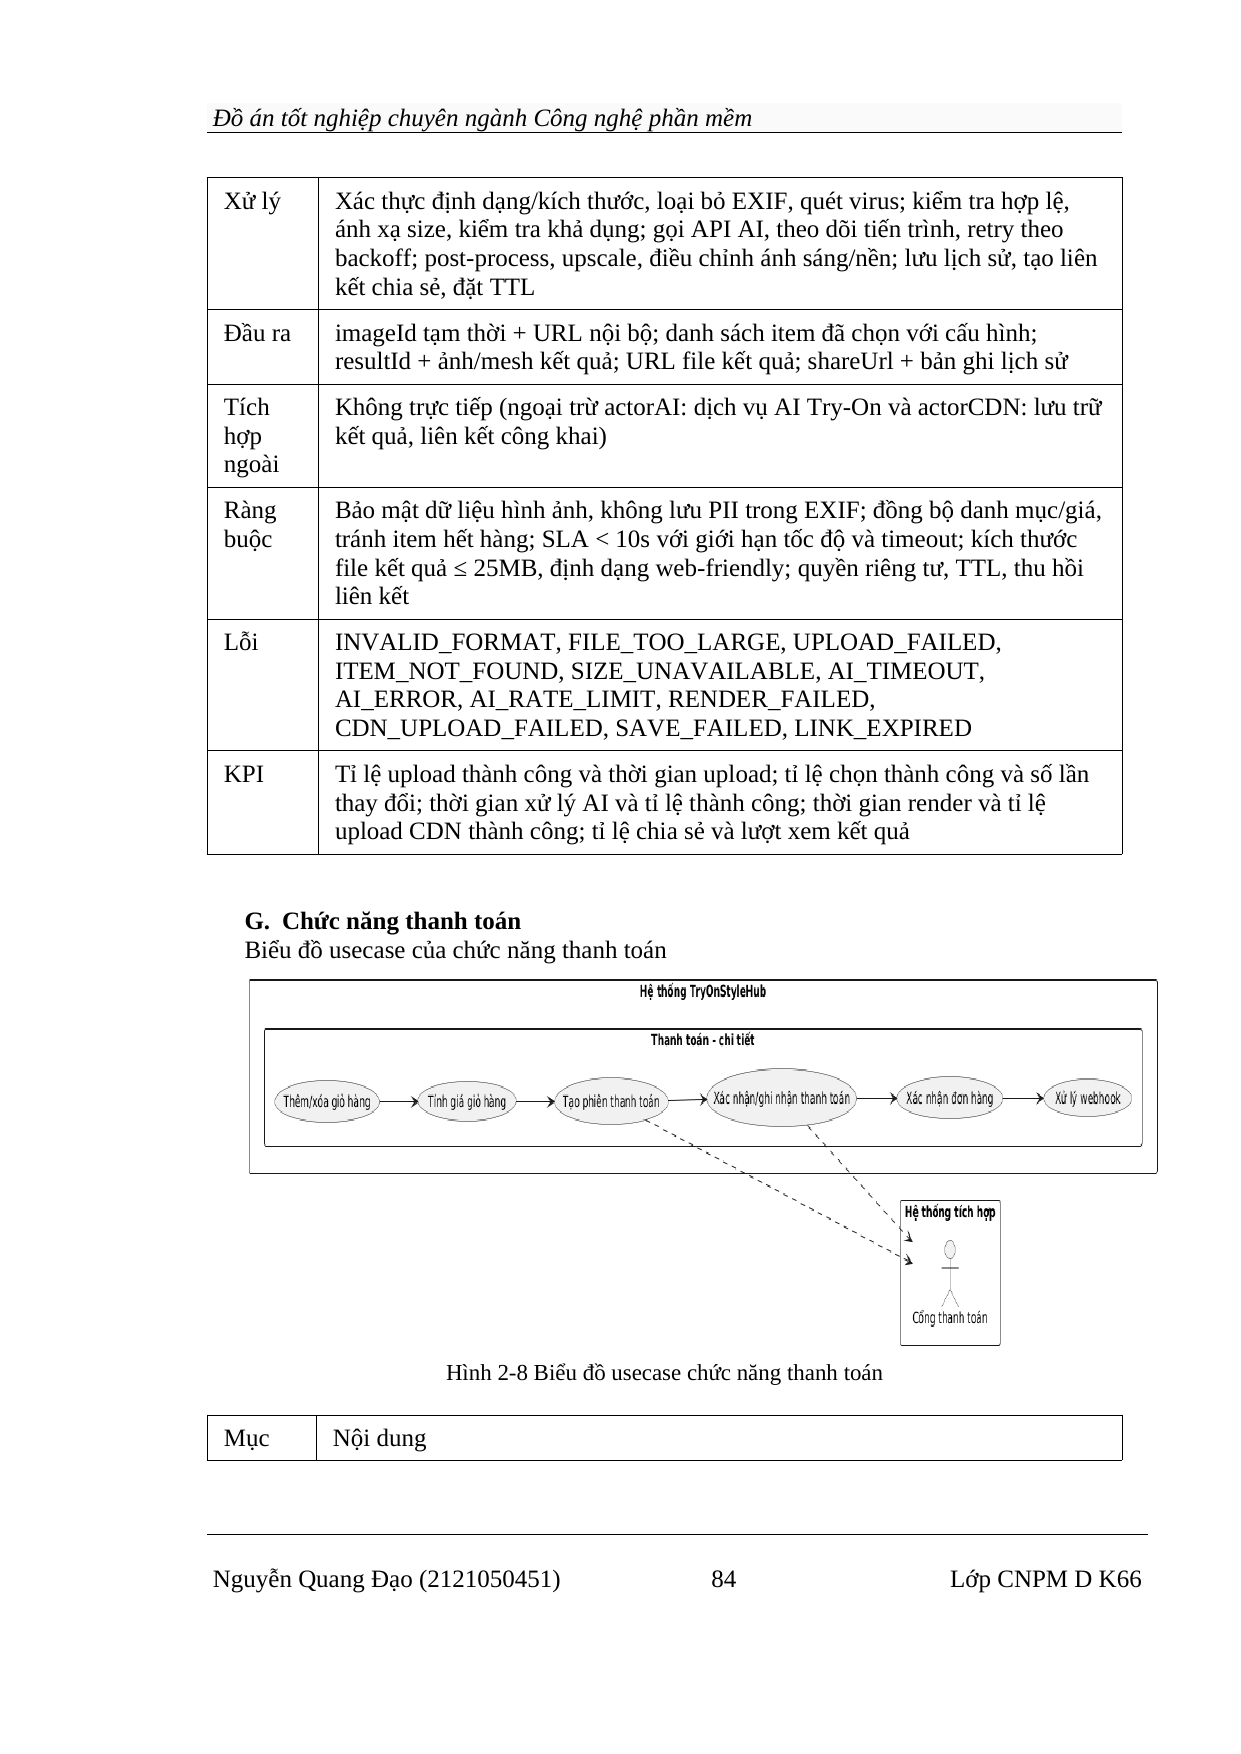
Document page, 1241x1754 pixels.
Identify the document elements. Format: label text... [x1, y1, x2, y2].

picture [244, 972, 1160, 1351]
table_cell Bảo mật dữ liệu hình ảnh, không lưu PII trong EXIF; đồng bộ danh mục/giá, tránh item hết hàng; SLA < 10s với giới hạn tốc độ và timeout; kích thước file kết quả ≤ 25MB, định dạng web-friendly; quyền riêng tư, TTL, thu hồi liên kết [319, 488, 1122, 618]
table_cell Lỗi [208, 620, 318, 750]
table_cell Không trực tiếp (ngoại trừ actorAI: dịch vụ AI Try-On và actorCDN: lưu trữ kết quả, liên kết công khai) [319, 385, 1122, 487]
table_cell imageId tạm thời + URL nội bộ; danh sách item đã chọn với cấu hình; resultId + ảnh/mesh kết quả; URL file kết quả; shareUrl + bản ghi lịch sử [319, 310, 1122, 383]
text Hình 2-8 Biểu đồ usecase chức năng thanh toán [207, 1359, 1122, 1386]
table_header Nội dung [317, 1416, 1122, 1460]
table_cell Đầu ra [208, 310, 318, 383]
table_cell Tích hợp ngoài [208, 385, 318, 487]
table_cell Tỉ lệ upload thành công và thời gian upload; tỉ lệ chọn thành công và số lần thay đổi; thời gian xử lý AI và tỉ lệ thành công; thời gian render và tỉ lệ upload CDN thành công; tỉ lệ chia sẻ và lượt xem kết quả [319, 751, 1122, 853]
subtitle Chức năng thanh toán [244, 906, 1122, 935]
table_cell Ràng buộc [208, 488, 318, 618]
table_cell Xử lý [208, 178, 318, 309]
table_cell Xác thực định dạng/kích thước, loại bỏ EXIF, quét virus; kiểm tra hợp lệ, ánh xạ size, kiểm tra khả dụng; gọi API AI, theo dõi tiến trình, retry theo backoff; post-process, upscale, điều chỉnh ánh sáng/nền; lưu lịch sử, tạo liên kết chia sẻ, đặt TTL [319, 178, 1122, 309]
table_cell INVALID_FORMAT, FILE_TOO_LARGE, UPLOAD_FAILED, ITEM_NOT_FOUND, SIZE_UNAVAILABLE, AI_TIMEOUT, AI_ERROR, AI_RATE_LIMIT, RENDER_FAILED, CDN_UPLOAD_FAILED, SAVE_FAILED, LINK_EXPIRED [319, 620, 1122, 750]
table_header Mục [208, 1416, 316, 1460]
table_cell KPI [208, 751, 318, 853]
text Biểu đồ usecase của chức năng thanh toán [207, 935, 1122, 964]
